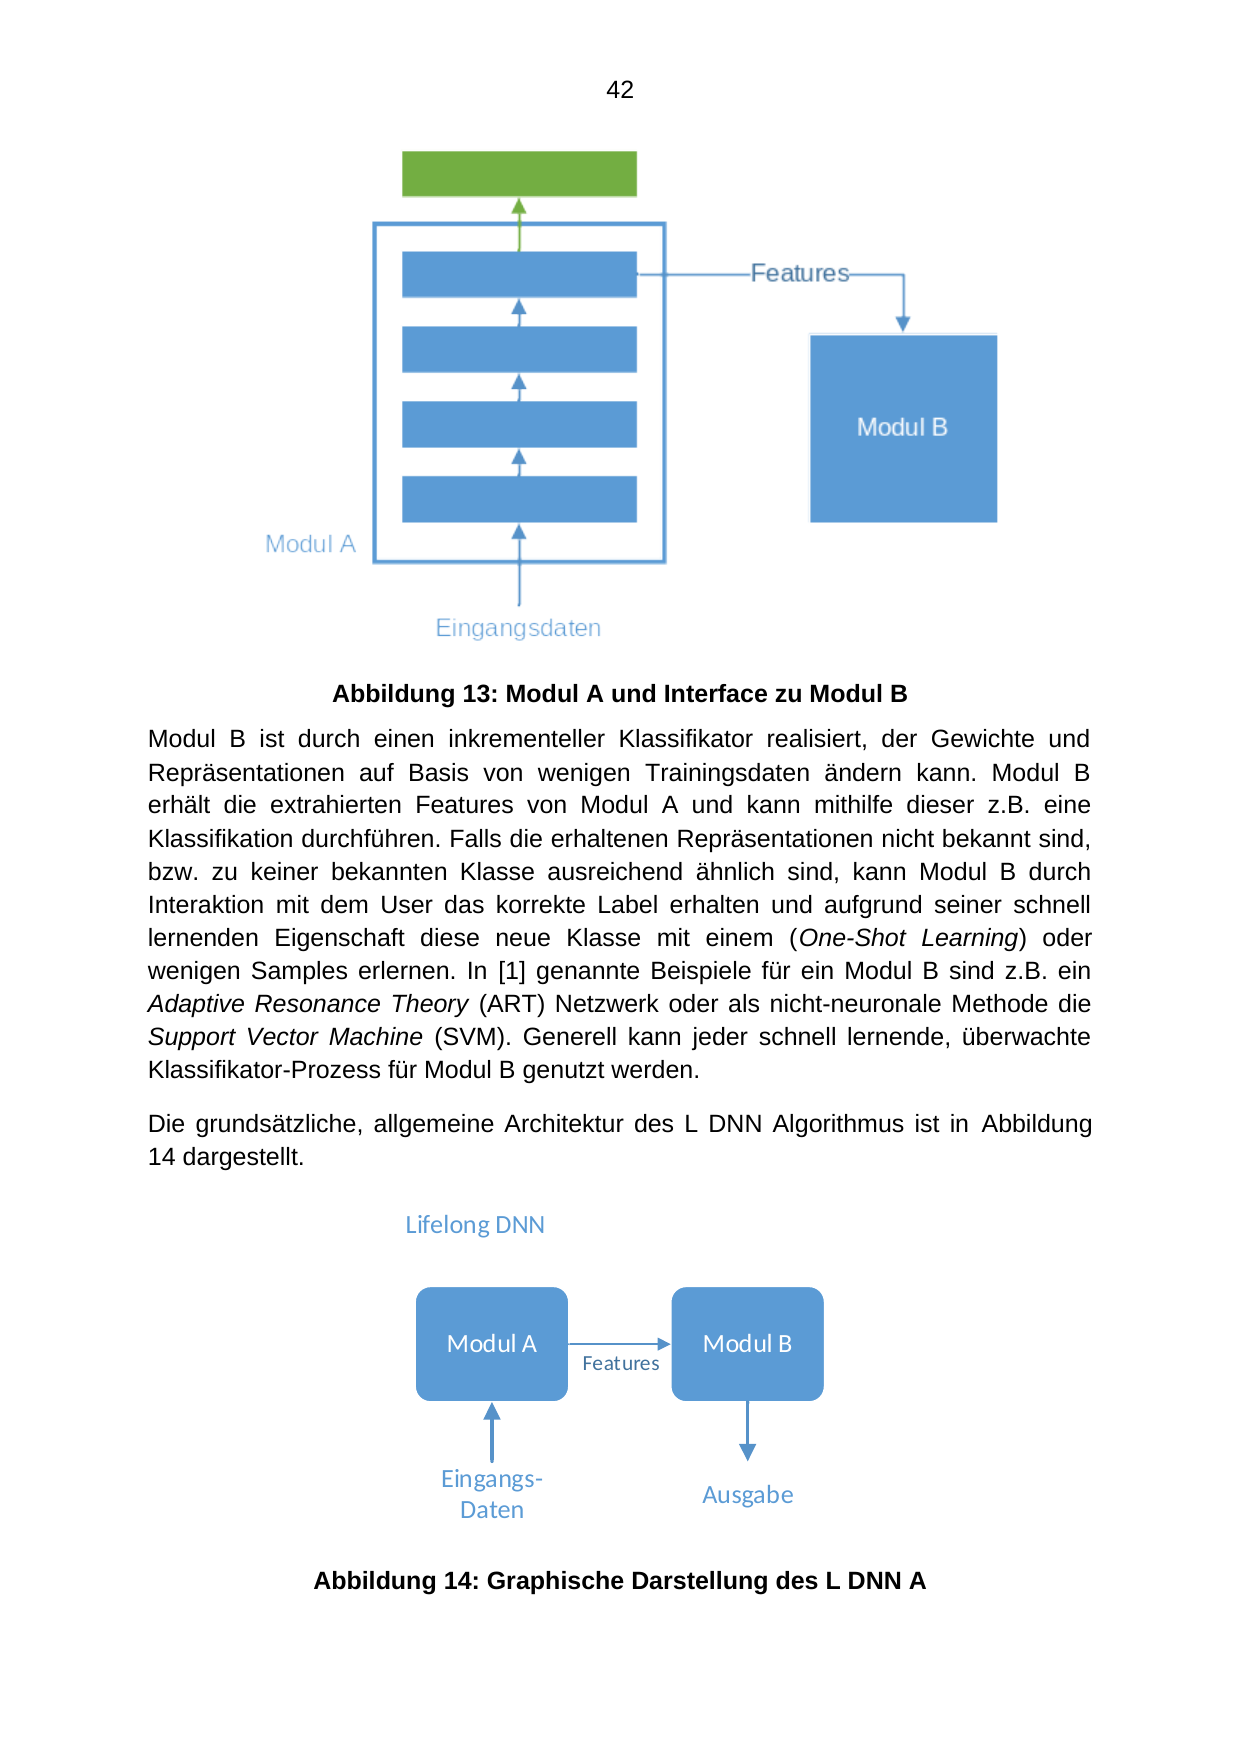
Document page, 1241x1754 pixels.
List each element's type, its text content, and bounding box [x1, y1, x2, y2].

text Modul B ist durch einen inkrementeller Klassifikator realisiert, der Gewichte und Repräsentationen auf Basis von wenigen Trainingsdaten ändern kann. Modul B erhält die extrahierten Features von Modul A und kann mithilfe dieser z.B. eine Klassifikation durchführen. Falls die erhaltenen Repräsentationen nicht bekannt sind, bzw. zu keiner bekannten Klasse ausreichend ähnlich sind, kann Modul B durch Interaktion mit dem User das korrekte Label erhalten und aufgrund seiner schnell lernenden Eigenschaft diese neue Klasse mit einem (One-Shot Learning) oder wenigen Samples erlernen. In genannte Beispiele für ein Modul B sind z.B. ein Adaptive Resonance Theory (ART) Netzwerk oder als nicht-neuronale Methode die Support Vector Machine (SVM). Generell kann jeder schnell lernende, überwachte Klassifikator-Prozess für Modul B genutzt werden. [148, 724, 1092, 1083]
text Die grundsätzliche, allgemeine Architektur des L DNN Algorithmus ist in Abbildung 14 dargestellt. [148, 1108, 1092, 1170]
text Abbildung 13: Modul A und Interface zu Modul B [148, 679, 1092, 708]
text Abbildung 14: Graphische Darstellung des L DNN A [148, 1566, 1092, 1595]
